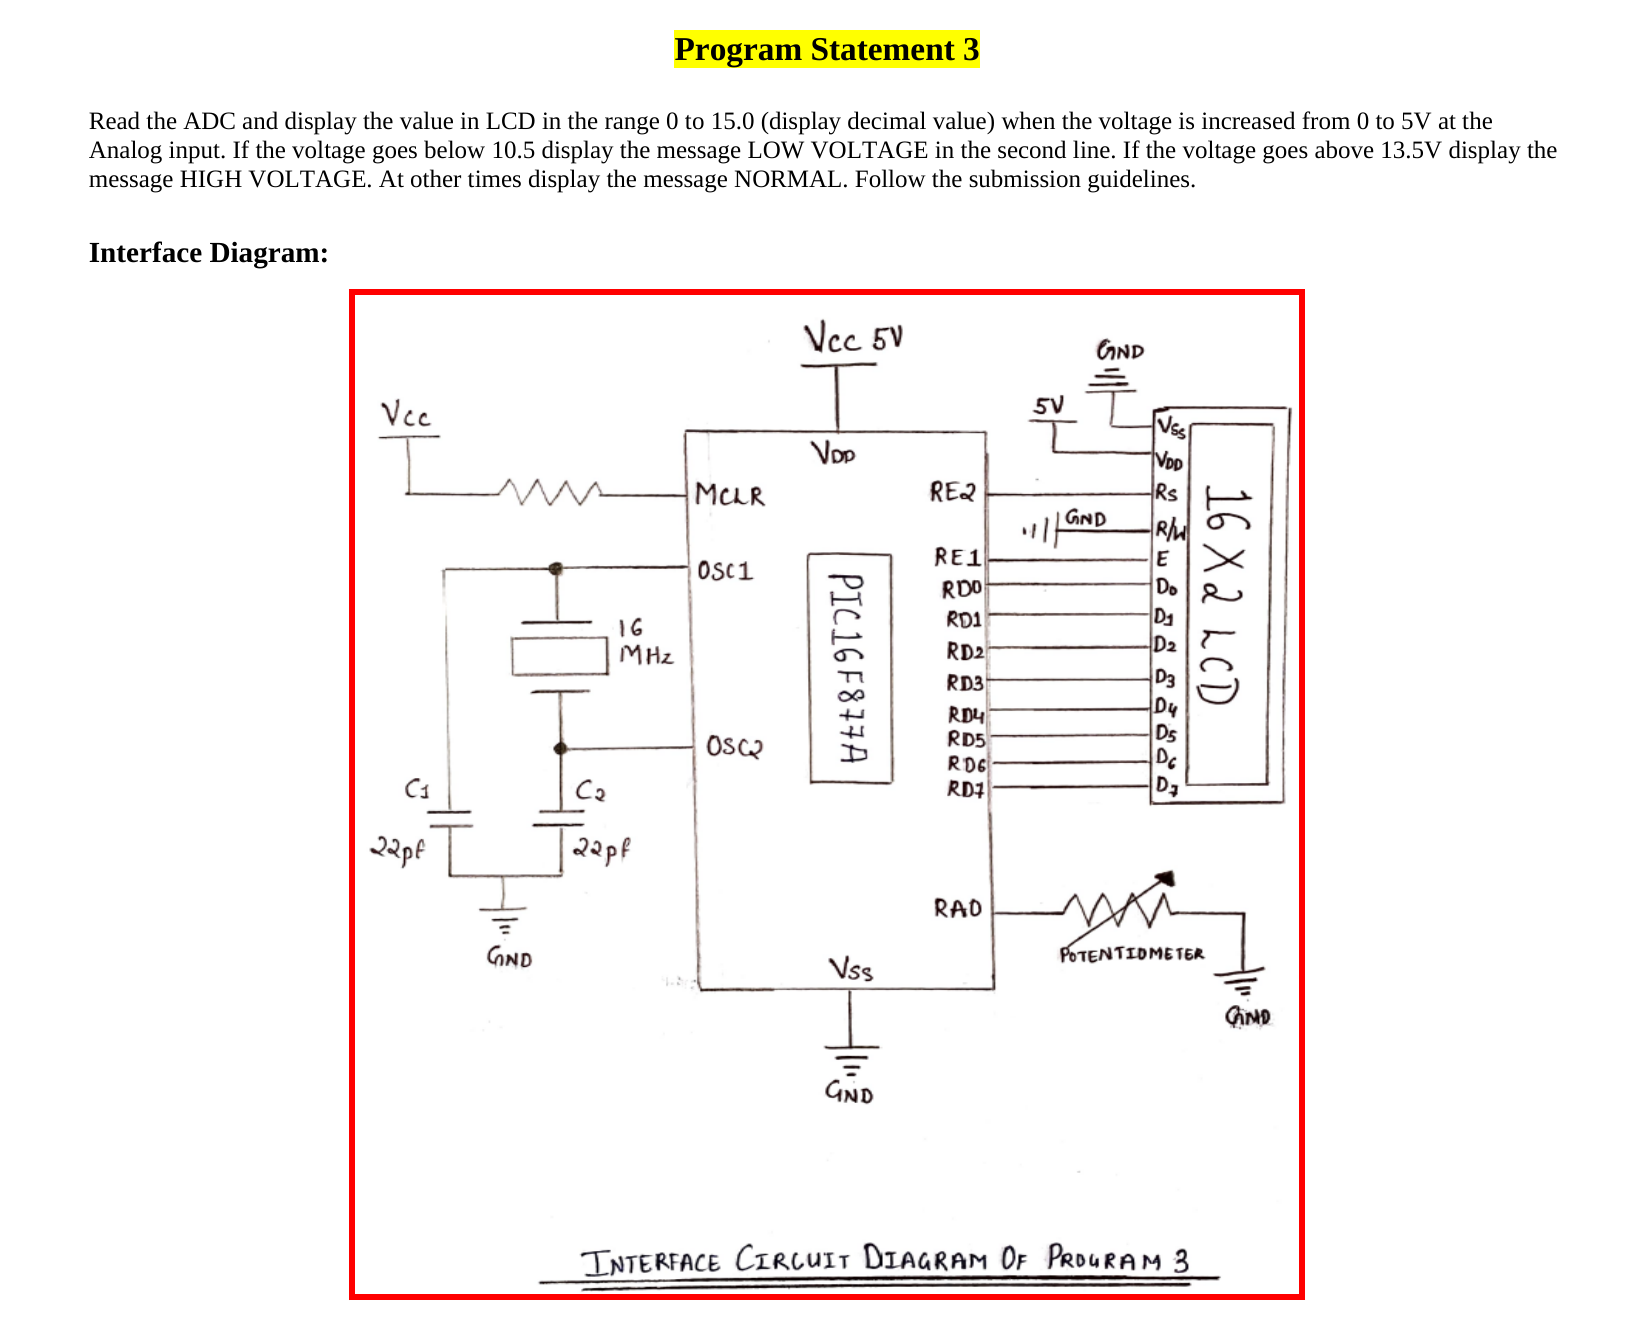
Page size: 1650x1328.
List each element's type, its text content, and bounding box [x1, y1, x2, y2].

picture [355, 295, 1299, 1294]
text Read the ADC and display the value in LCD in the range 0 to 15.0 (display decimal value) when the voltage is increased from 0 to 5V at the Analog input. If the voltage goes below 10.5 display the message LOW VOLTAGE in the second line. If the voltage goes above 13.5V display the message HIGH VOLTAGE. At other times display the message NORMAL. Follow the submission guidelines. [89, 106, 1565, 192]
text Program Statement 3 [89, 29, 1565, 68]
text Interface Diagram: [89, 236, 1565, 269]
